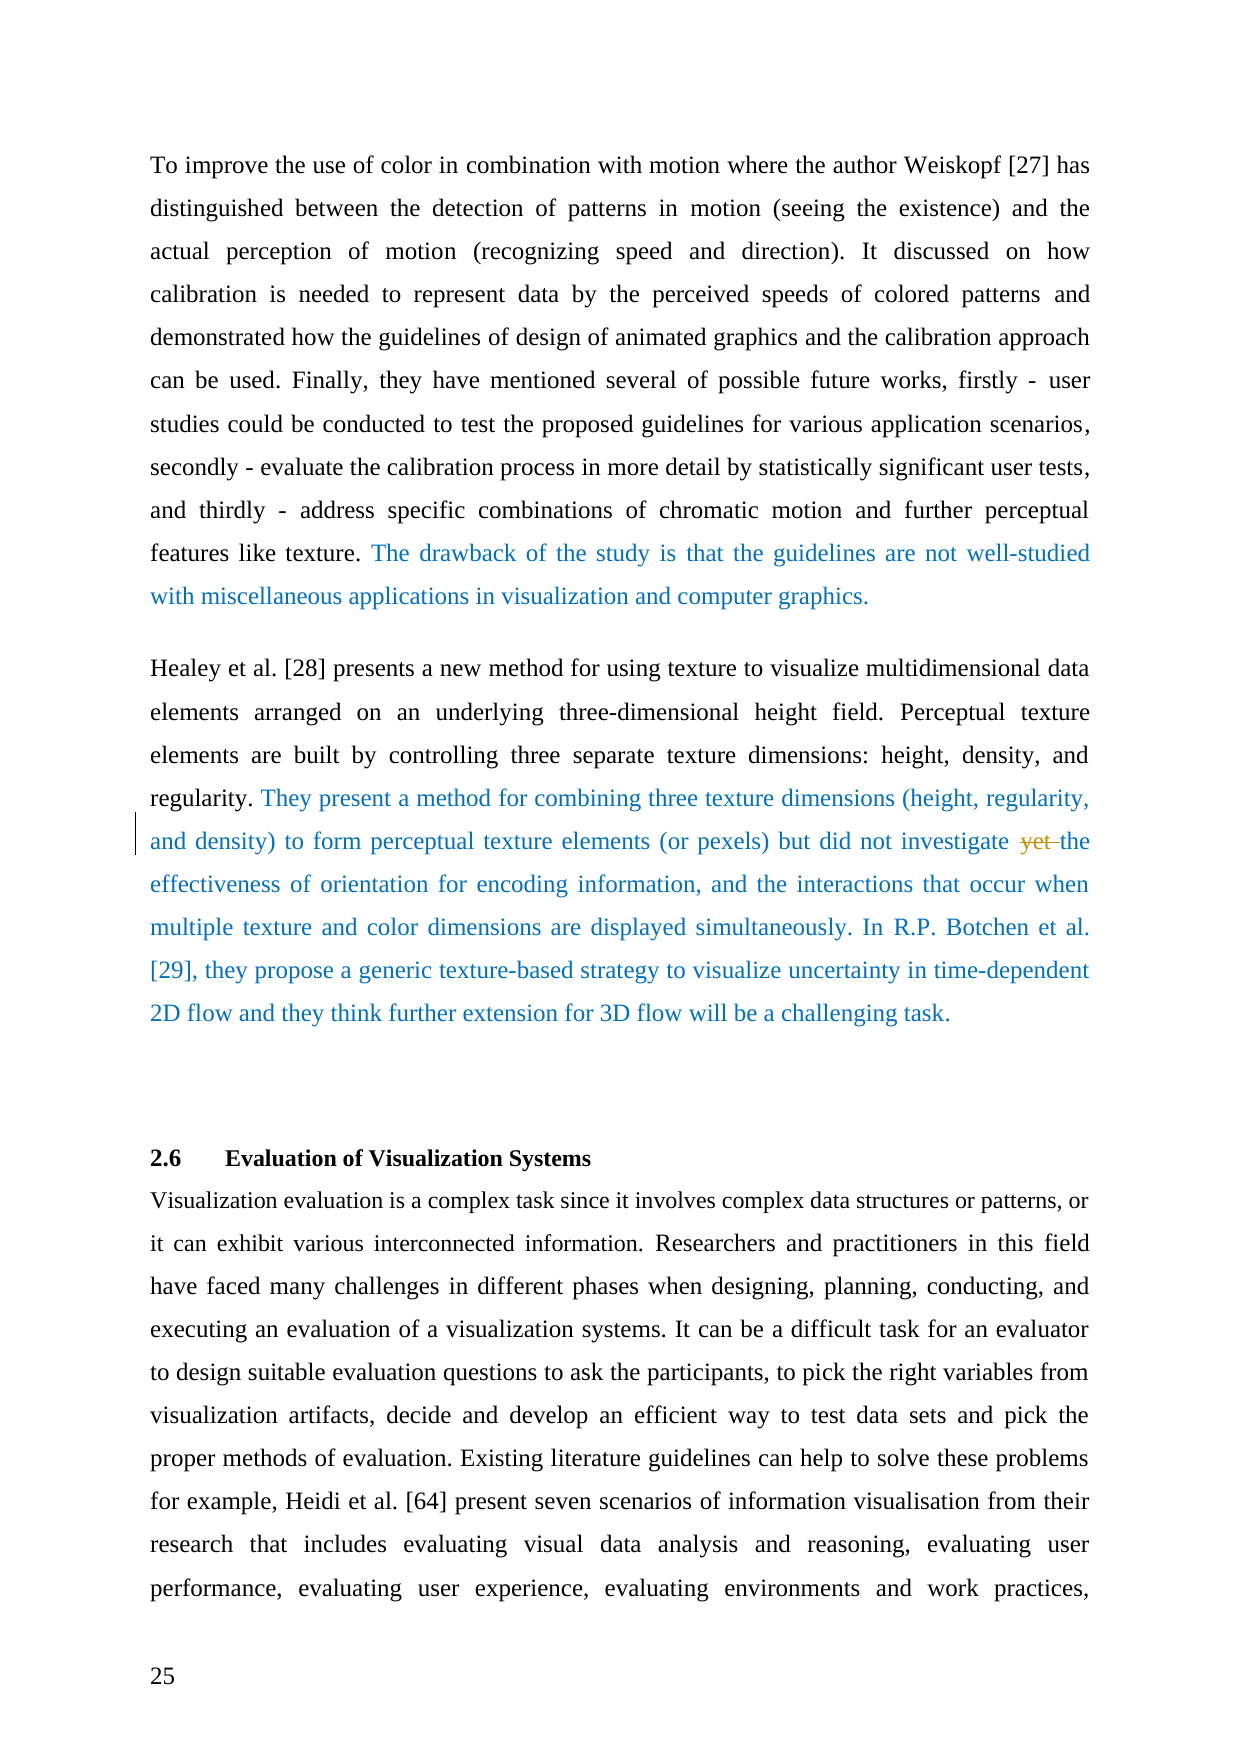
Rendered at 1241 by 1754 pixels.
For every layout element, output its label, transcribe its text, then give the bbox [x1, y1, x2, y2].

text Healey et al. [28] presents a new method for using texture to visualize multidimensional data elements arranged on an underlying three-dimensional height field. Perceptual texture elements are built by controlling three separate texture dimensions: height, density, and regularity. They present a method for combining three texture dimensions (height, regularity, and density) to form perceptual texture elements (or pexels) but did not investigate the effectiveness of orientation for encoding information, and the interactions that occur when multiple texture and color dimensions are displayed simultaneously. In R.P. Botchen et al. [29], they propose a generic texture-based strategy to visualize uncertainty in time-dependent 2D flow and they think further extension for 3D flow will be a challenging task. [150, 653, 1090, 1027]
text To improve the use of color in combination with motion where the author Weiskopf [27] has distinguished between the detection of patterns in motion (seeing the existence) and the actual perception of motion (recognizing speed and direction). It discussed on how calibration is needed to represent data by the perceived speeds of colored patterns and demonstrated how the guidelines of design of animated graphics and the calibration approach can be used. Finally, they have mentioned several of possible future works, firstly - user studies could be conducted to test the proposed guidelines for various application scenarios, secondly - evaluate the calibration process in more detail by statistically significant user tests, and thirdly - address specific combinations of chromatic motion and further perceptual features like texture. The drawback of the study is that the guidelines are not well-studied with miscellaneous applications in visualization and computer graphics. [150, 150, 1090, 610]
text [150, 1143, 1090, 1601]
